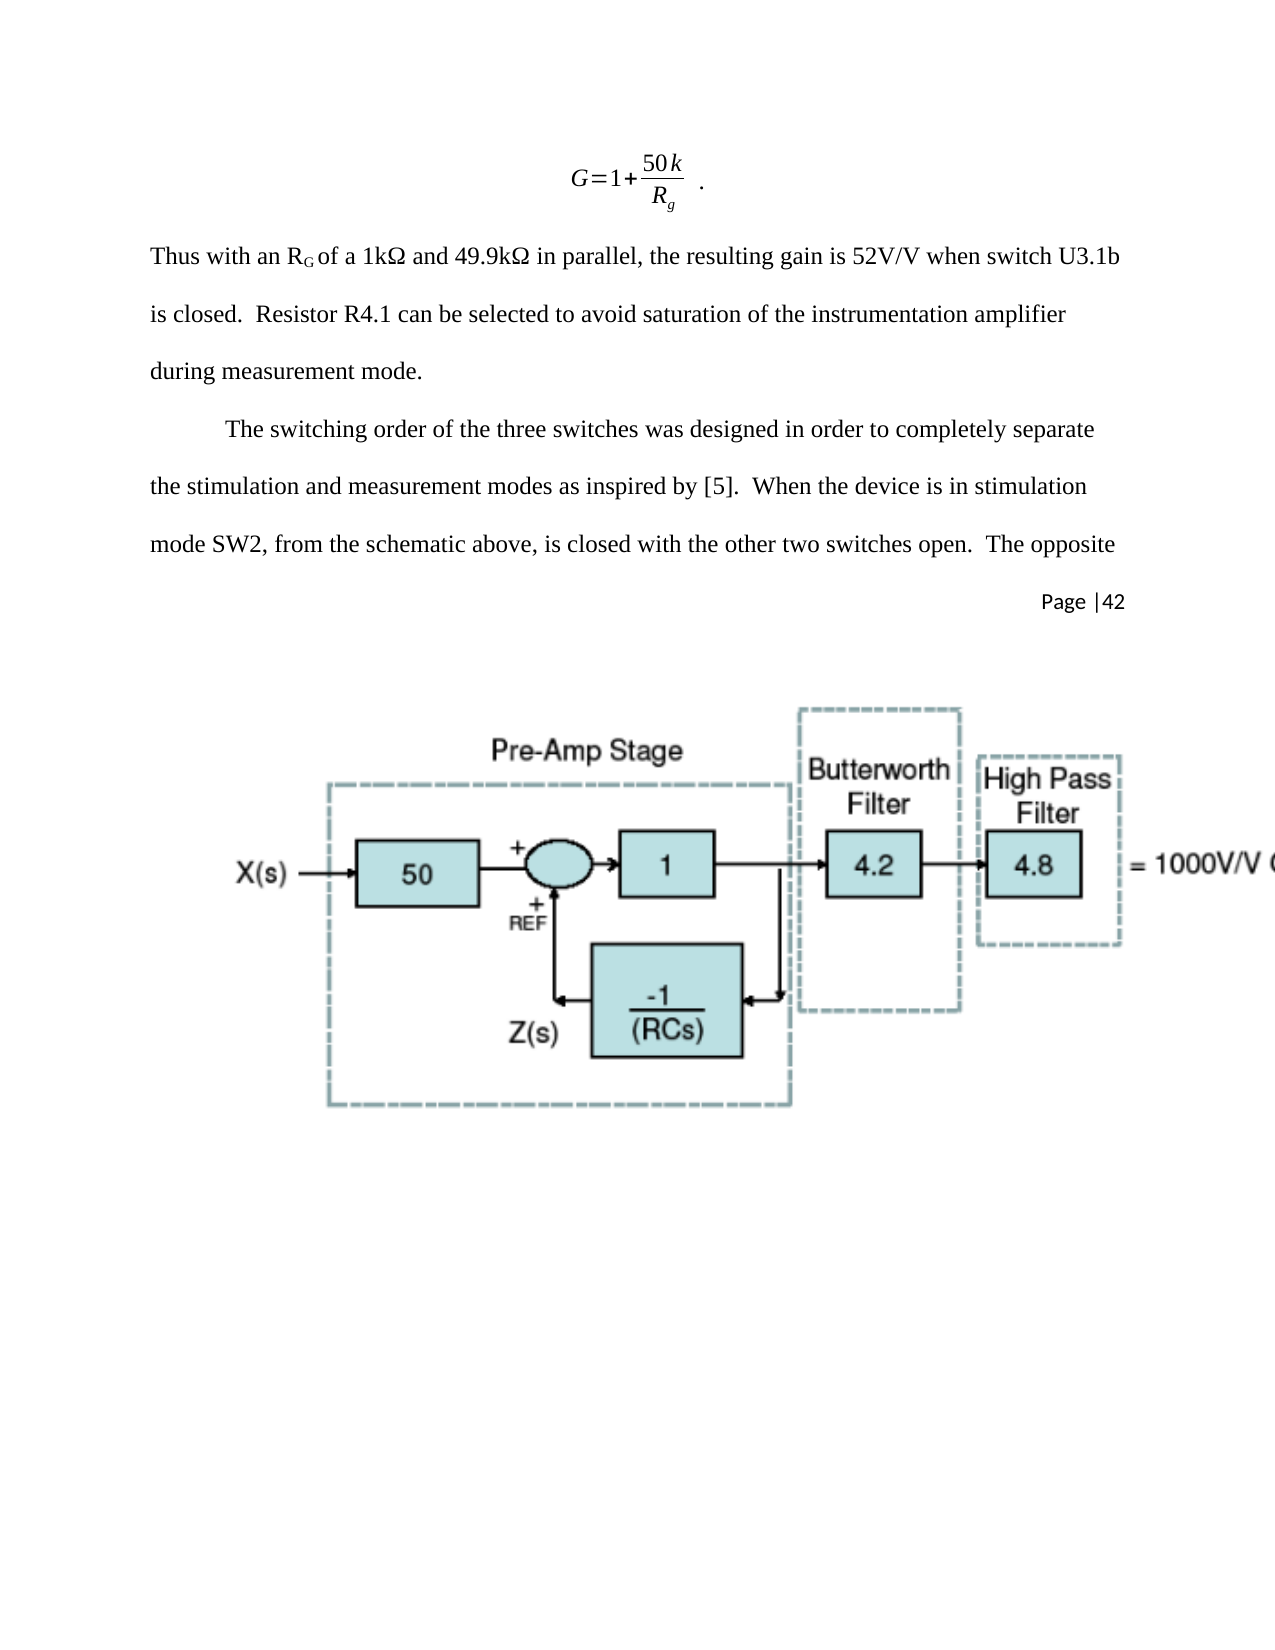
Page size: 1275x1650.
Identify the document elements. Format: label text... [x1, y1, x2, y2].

text The switching order of the three switches was designed in order to completely separate the stimulation and measurement modes as inspired by [5]. When the device is in stimulation mode SW2, from the schematic above, is closed with the other two switches open. The opposite is true when the device is in measurement mode. This prevents saturation of the IA and preserves the DC level of the electrode. [150, 414, 1125, 558]
text . [150, 150, 1125, 213]
text Thus with an RG of a 1kΩ and 49.9kΩ in parallel, the resulting gain is 52V/V when switch U3.1b is closed. Resistor R4.1 can be selected to avoid saturation of the instrumentation amplifier during measurement mode. [150, 241, 1125, 385]
